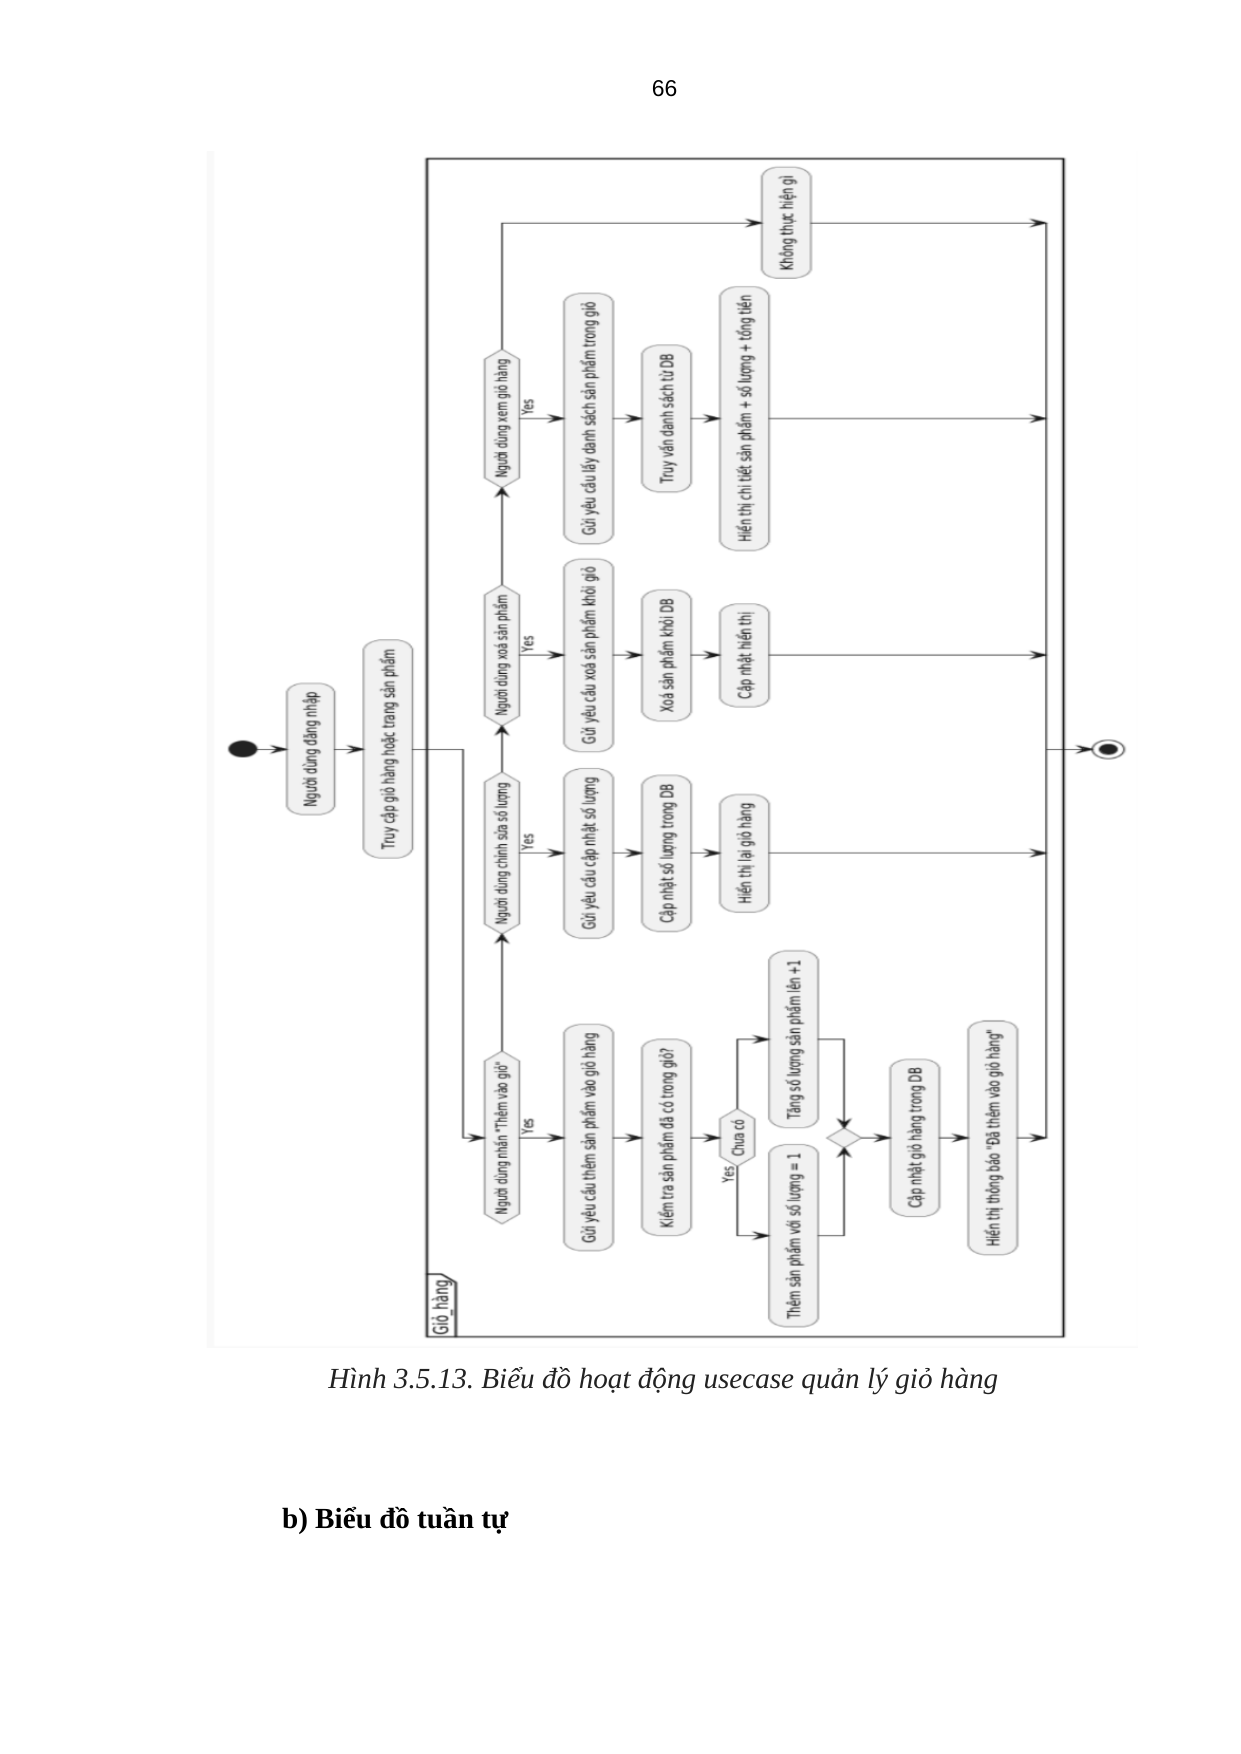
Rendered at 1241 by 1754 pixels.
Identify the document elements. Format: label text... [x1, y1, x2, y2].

picture [207, 152, 1138, 1348]
text b) Biểu đồ tuần tự [207, 1502, 1122, 1535]
subtitle Hình 3.5.13. Biểu đồ hoạt động usecase quản lý giỏ hàng [207, 1361, 1122, 1394]
